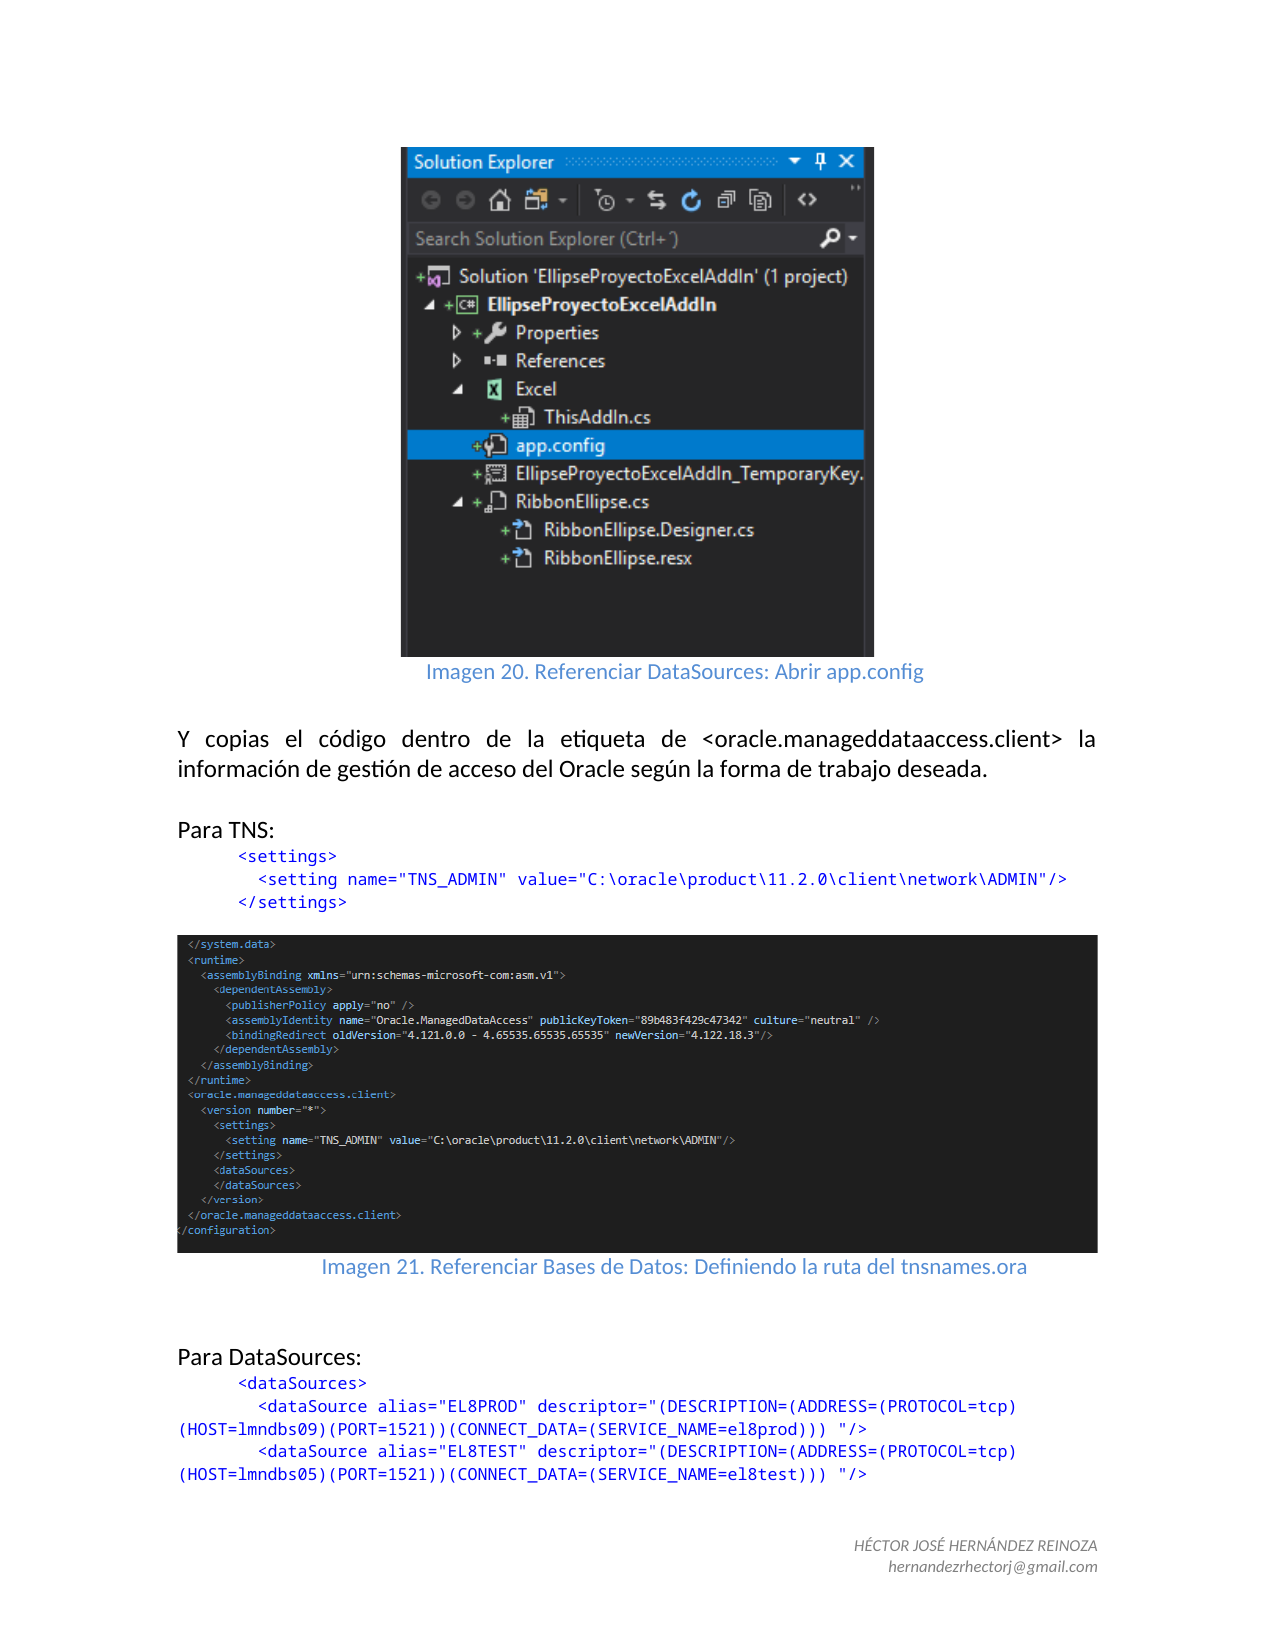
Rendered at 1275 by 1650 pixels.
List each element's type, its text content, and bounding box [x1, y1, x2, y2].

text Imagen 20. Referenciar DataSources: Abrir app.config [252, 657, 1098, 685]
text <settings> [177, 845, 1098, 867]
picture [400, 147, 875, 657]
text <dataSources> [177, 1372, 1098, 1394]
text Imagen 21. Referenciar Bases de Datos: Definiendo la ruta del tnsnames.ora [252, 1253, 1098, 1280]
text Para DataSources: [177, 1341, 1098, 1372]
text <setting name="TNS_ADMIN" value="C:\oracle\product\11.2.0\client\network\ADMIN"/> [177, 867, 1098, 890]
text <dataSource alias="EL8TEST" descriptor="(DESCRIPTION=(ADDRESS=(PROTOCOL=tcp)(HOST=lmndbs05)(PORT=1521))(CONNECT_DATA=(SERVICE_NAME=el8test))) "/> [177, 1440, 1098, 1485]
text <dataSource alias="EL8PROD" descriptor="(DESCRIPTION=(ADDRESS=(PROTOCOL=tcp)(HOST=lmndbs09)(PORT=1521))(CONNECT_DATA=(SERVICE_NAME=el8prod))) "/> [177, 1394, 1098, 1440]
text Para TNS: [177, 814, 1098, 845]
picture [177, 935, 1098, 1253]
text Y copias el código dentro de la etiqueta de <oracle.manageddataaccess.client> la información de gestión de acceso del Oracle según la forma de trabajo deseada. [177, 723, 1098, 784]
text </settings> [177, 890, 1098, 913]
